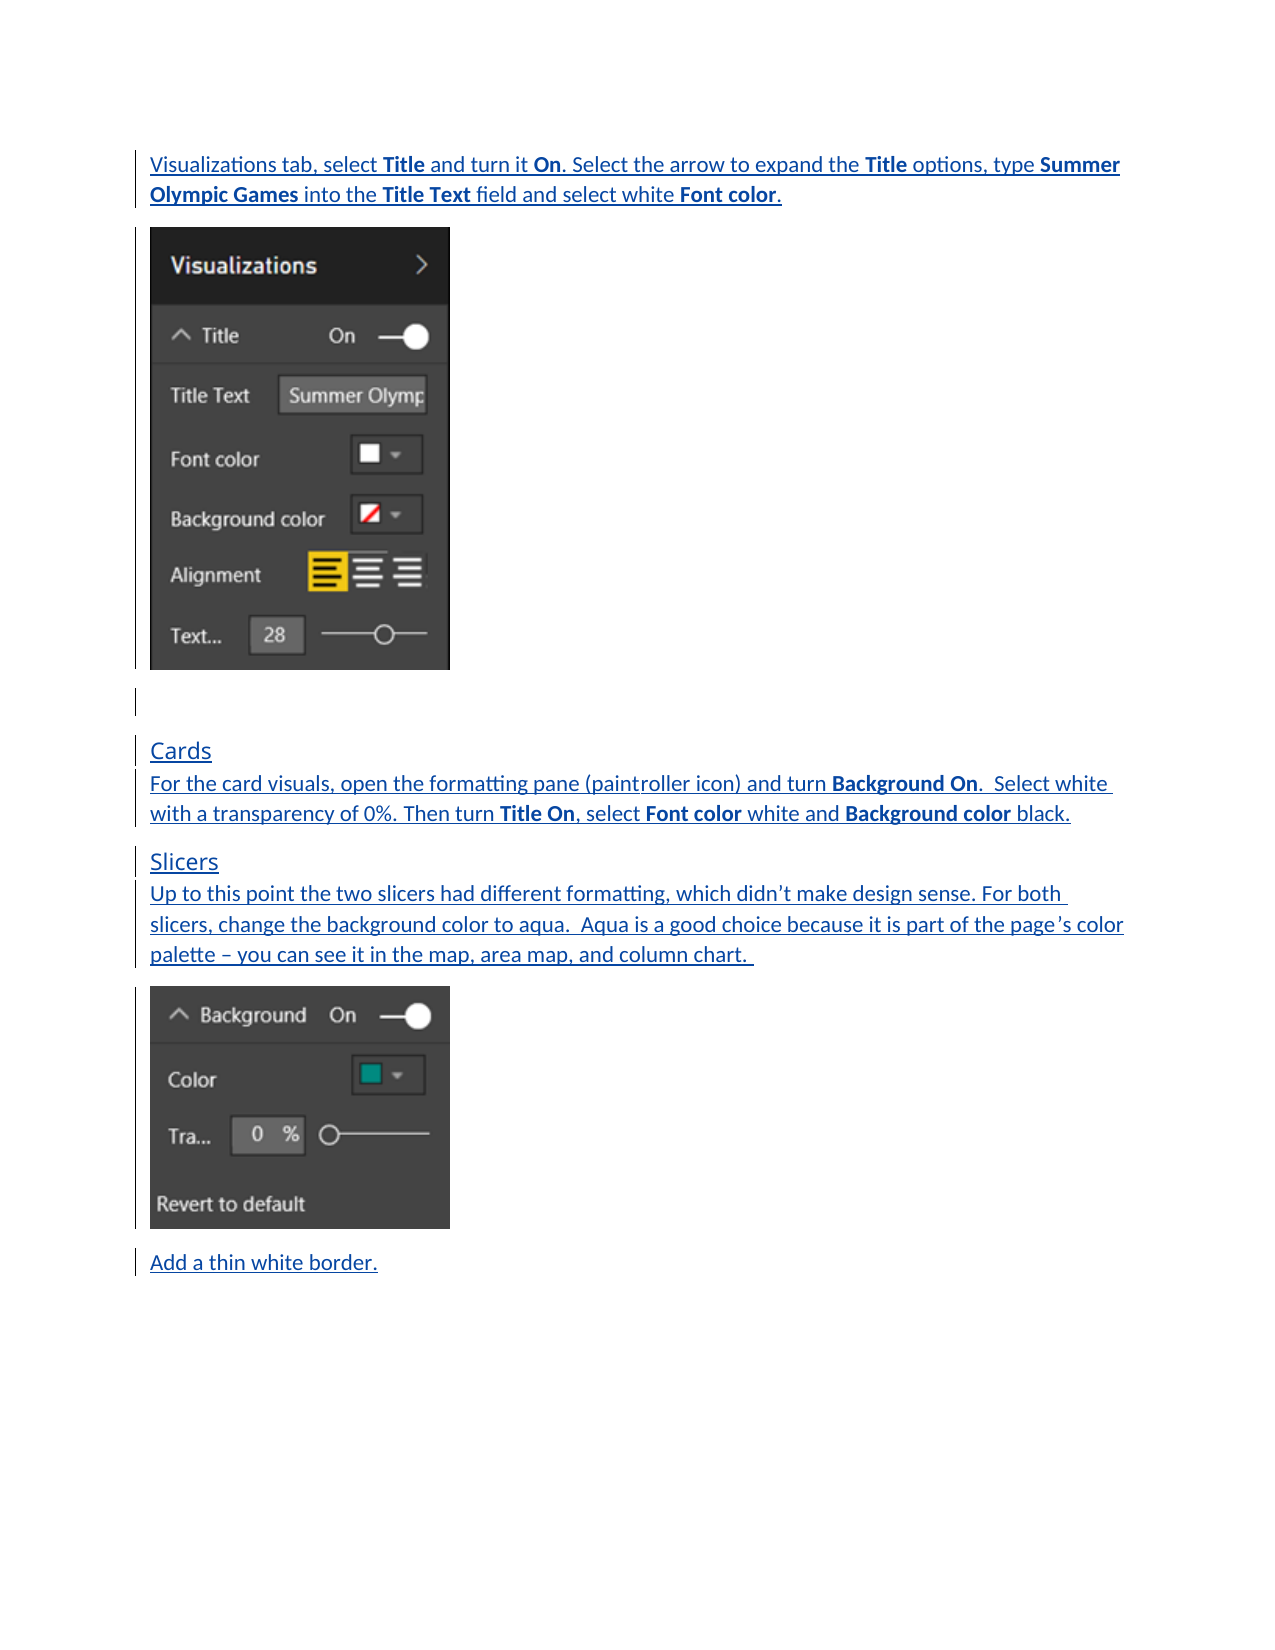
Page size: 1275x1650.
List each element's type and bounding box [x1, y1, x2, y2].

picture [150, 986, 450, 1229]
picture [150, 227, 450, 670]
